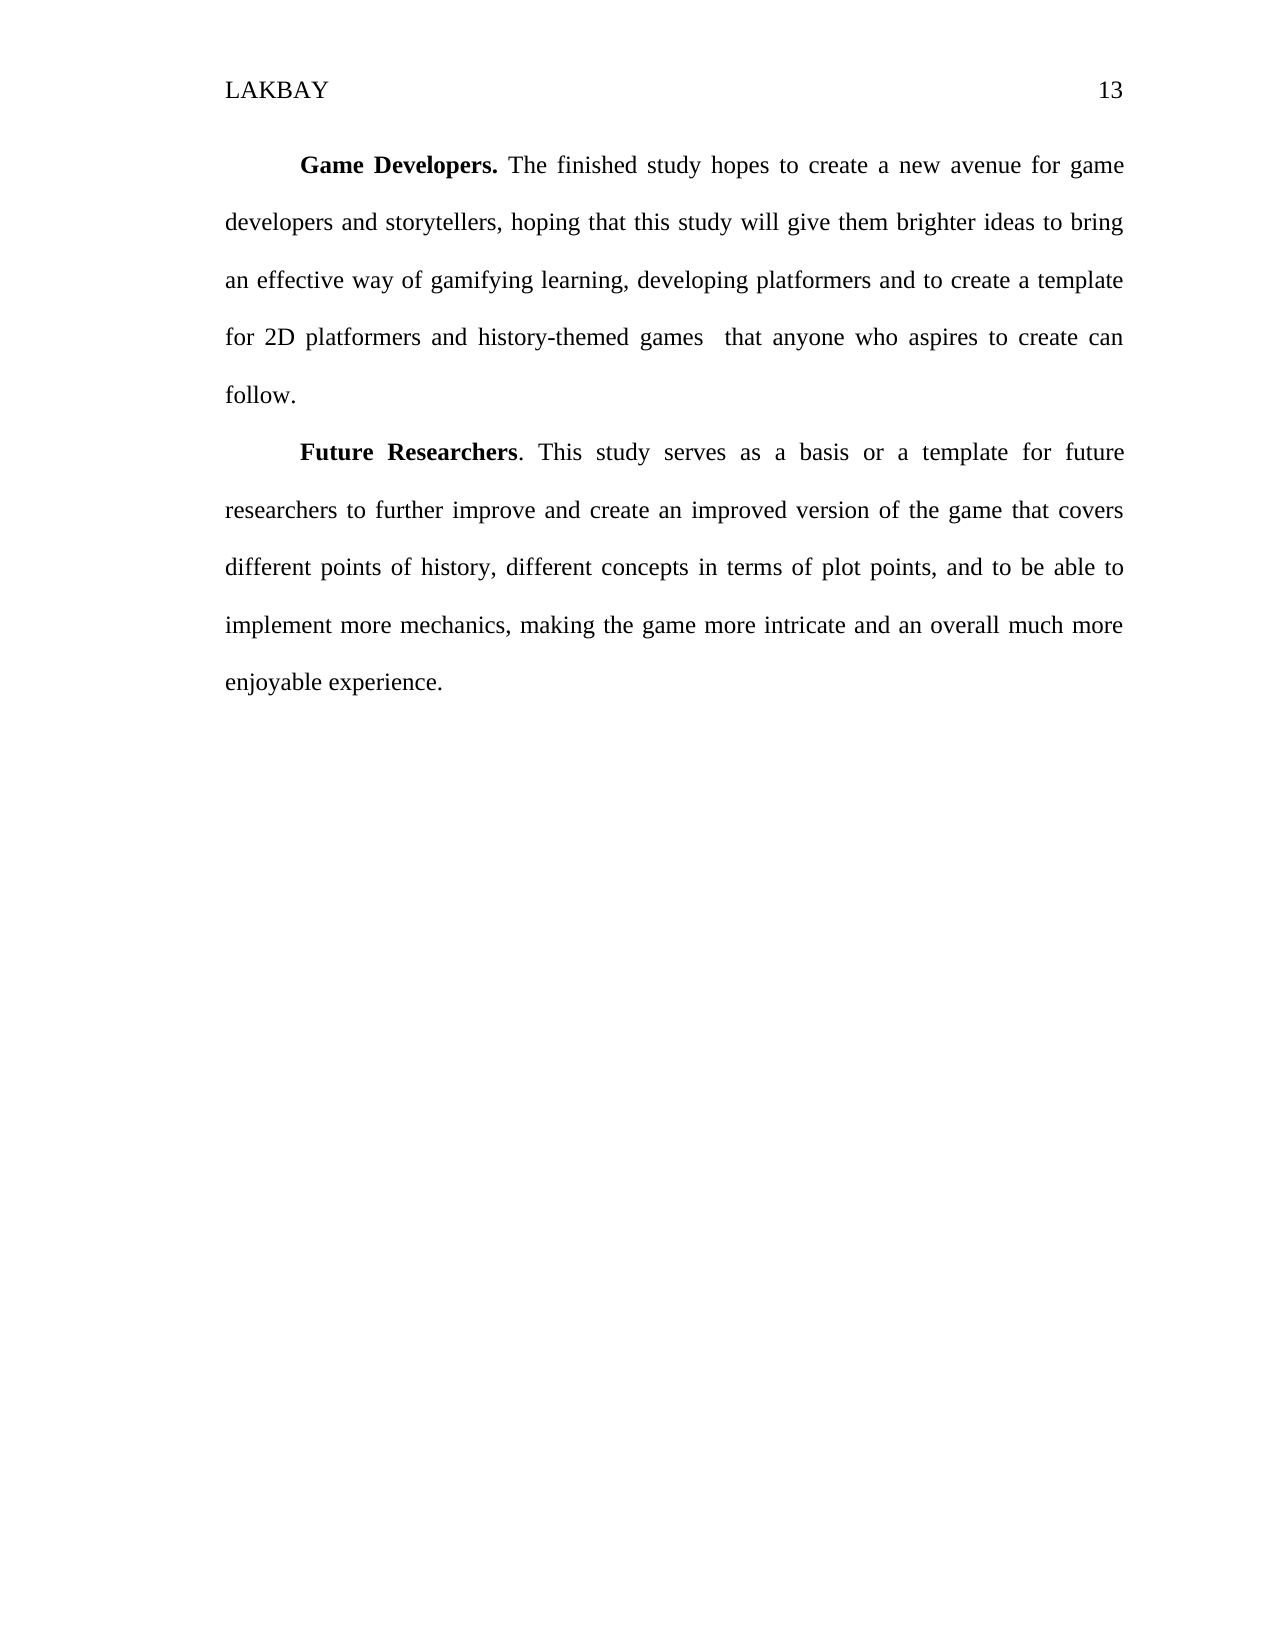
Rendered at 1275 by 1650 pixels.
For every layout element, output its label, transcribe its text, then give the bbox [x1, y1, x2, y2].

subtitle Game Developers. The finished study hopes to create a new avenue for game developers and storytellers, hoping that this study will give them brighter ideas to bring an effective way of gamifying learning, developing platformers and to create a template for 2D platformers and history-themed games that anyone who aspires to create can follow. [225, 150, 1125, 409]
subtitle Future Researchers. This study serves as a basis or a template for future researchers to further improve and create an improved version of the game that covers different points of history, different concepts in terms of plot points, and to be able to implement more mechanics, making the game more intricate and an overall much more enjoyable experience. [225, 437, 1125, 696]
